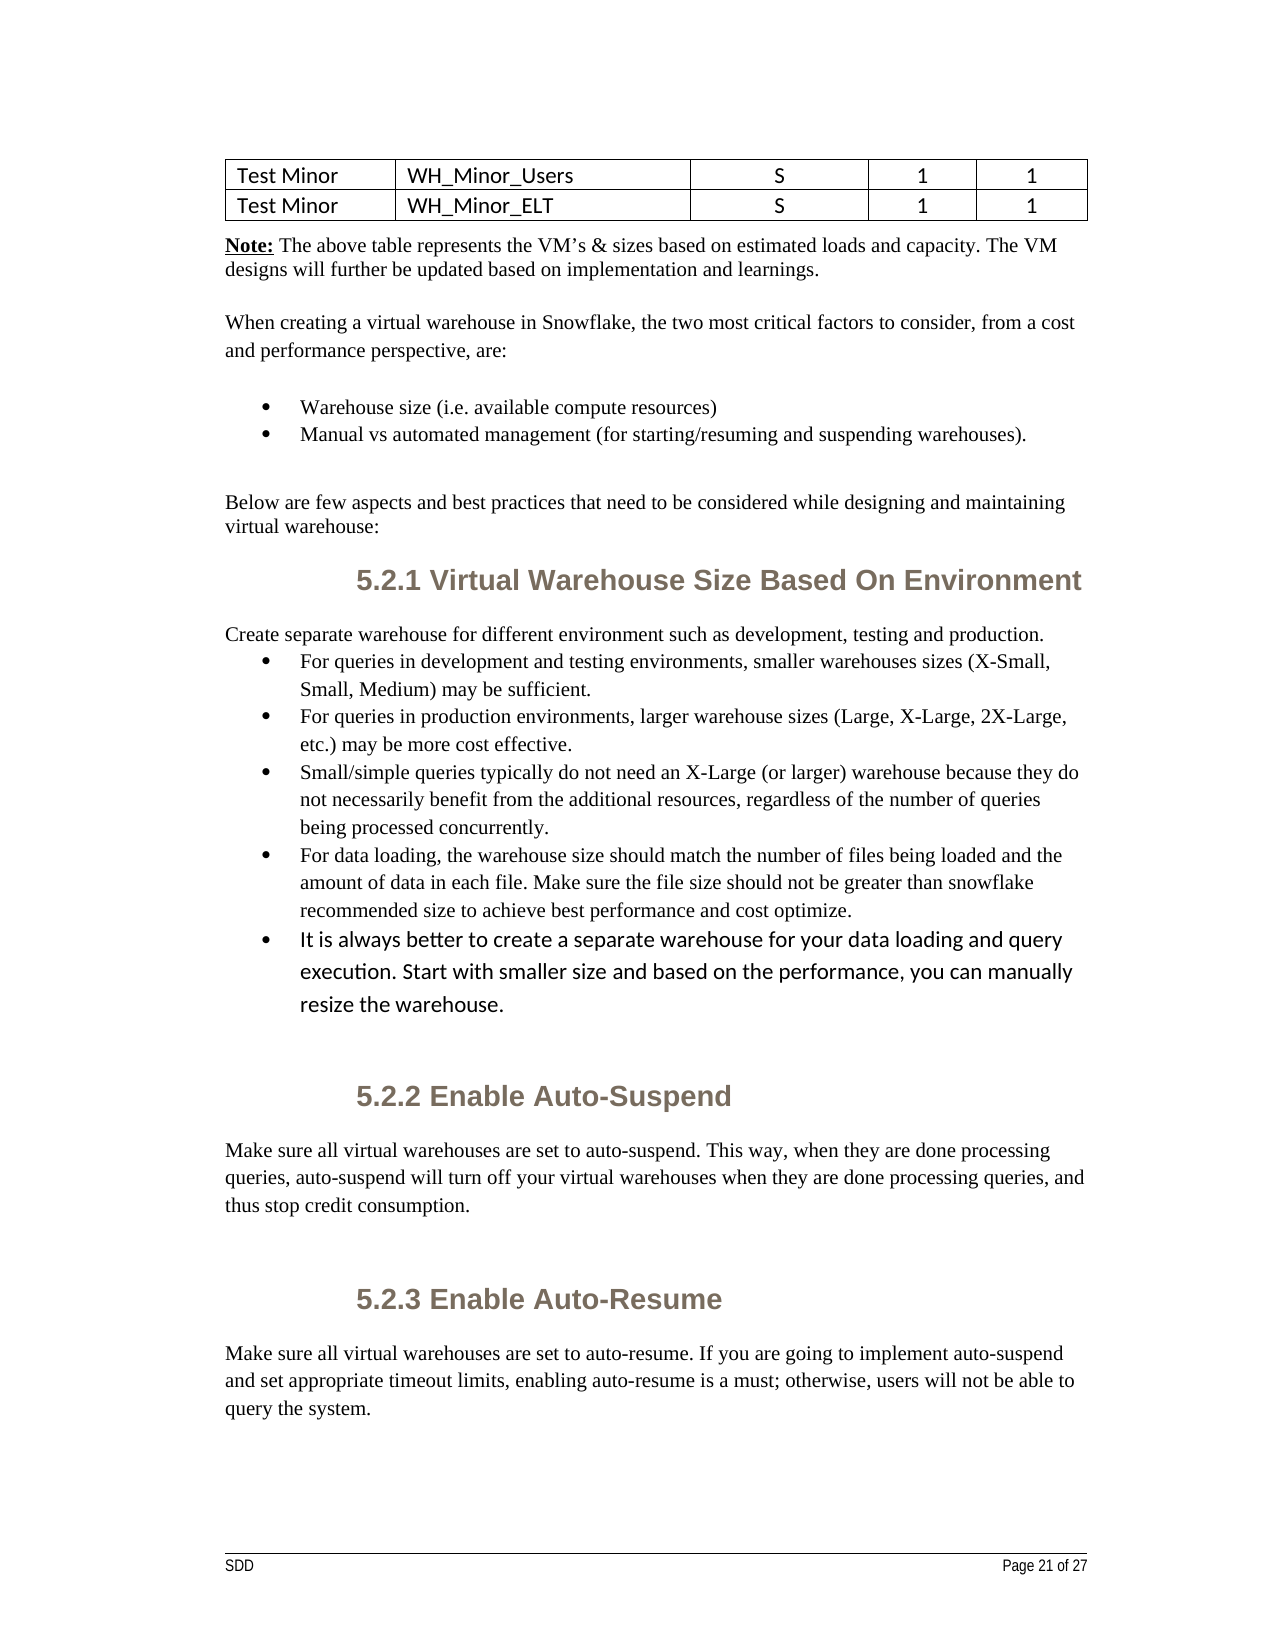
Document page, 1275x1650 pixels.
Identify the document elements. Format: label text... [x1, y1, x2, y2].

list For data loading, the warehouse size should match the number of files being loaded and the amount of data in each file. Make sure the file size should not be greater than snowflake recommended size to achieve best performance and cost optimize. [262, 842, 1087, 922]
list For queries in production environments, larger warehouse sizes (Large, X-Large, 2X-Large, etc.) may be more cost effective. [262, 704, 1087, 756]
table_cell 1 [869, 160, 976, 189]
table_cell 1 [977, 190, 1087, 219]
table_cell S [691, 160, 868, 189]
text Note: The above table represents the VM’s & sizes based on estimated loads and capacity. The VM designs will further be updated based on implementation and learnings. [225, 233, 1087, 281]
text When creating a virtual warehouse in Snowflake, the two most critical factors to consider, from a cost and performance perspective, are: [225, 310, 1087, 362]
text Make sure all virtual warehouses are set to auto-suspend. This way, when they are done processing queries, auto-suspend will turn off your virtual warehouses when they are done processing queries, and thus stop credit consumption. [225, 1138, 1087, 1217]
subtitle Enable Auto-Suspend [356, 1079, 1087, 1113]
text Create separate warehouse for different environment such as development, testing and production. [225, 622, 1087, 646]
subtitle Enable Auto-Resume [356, 1282, 1087, 1316]
list Small/simple queries typically do not need an X-Large (or larger) warehouse because they do not necessarily benefit from the additional resources, regardless of the number of queries being processed concurrently. [262, 760, 1087, 839]
list For queries in development and testing environments, smaller warehouses sizes (X-Small, Small, Medium) may be sufficient. [262, 649, 1087, 701]
text Below are few aspects and best practices that need to be considered while designing and maintaining virtual warehouse: [225, 490, 1087, 538]
list Warehouse size (i.e. available compute resources) [262, 395, 1087, 419]
table_cell S [691, 190, 868, 219]
table_cell Test Minor [226, 190, 395, 219]
subtitle Virtual Warehouse Size Based On Environment [356, 563, 1087, 597]
list Manual vs automated management (for starting/resuming and suspending warehouses). [262, 422, 1087, 446]
table_cell Test Minor [226, 160, 395, 189]
table_cell 1 [977, 160, 1087, 189]
list It is always better to create a separate warehouse for your data loading and query execution. Start with smaller size and based on the performance, you can manually resize the warehouse. [262, 925, 1087, 1018]
table_cell WH_Minor_Users [396, 160, 690, 189]
text Make sure all virtual warehouses are set to auto-resume. If you are going to implement auto-suspend and set appropriate timeout limits, enabling auto-resume is a must; otherwise, users will not be able to query the system. [225, 1341, 1087, 1420]
table_cell WH_Minor_ELT [396, 190, 690, 219]
table_cell 1 [869, 190, 976, 219]
